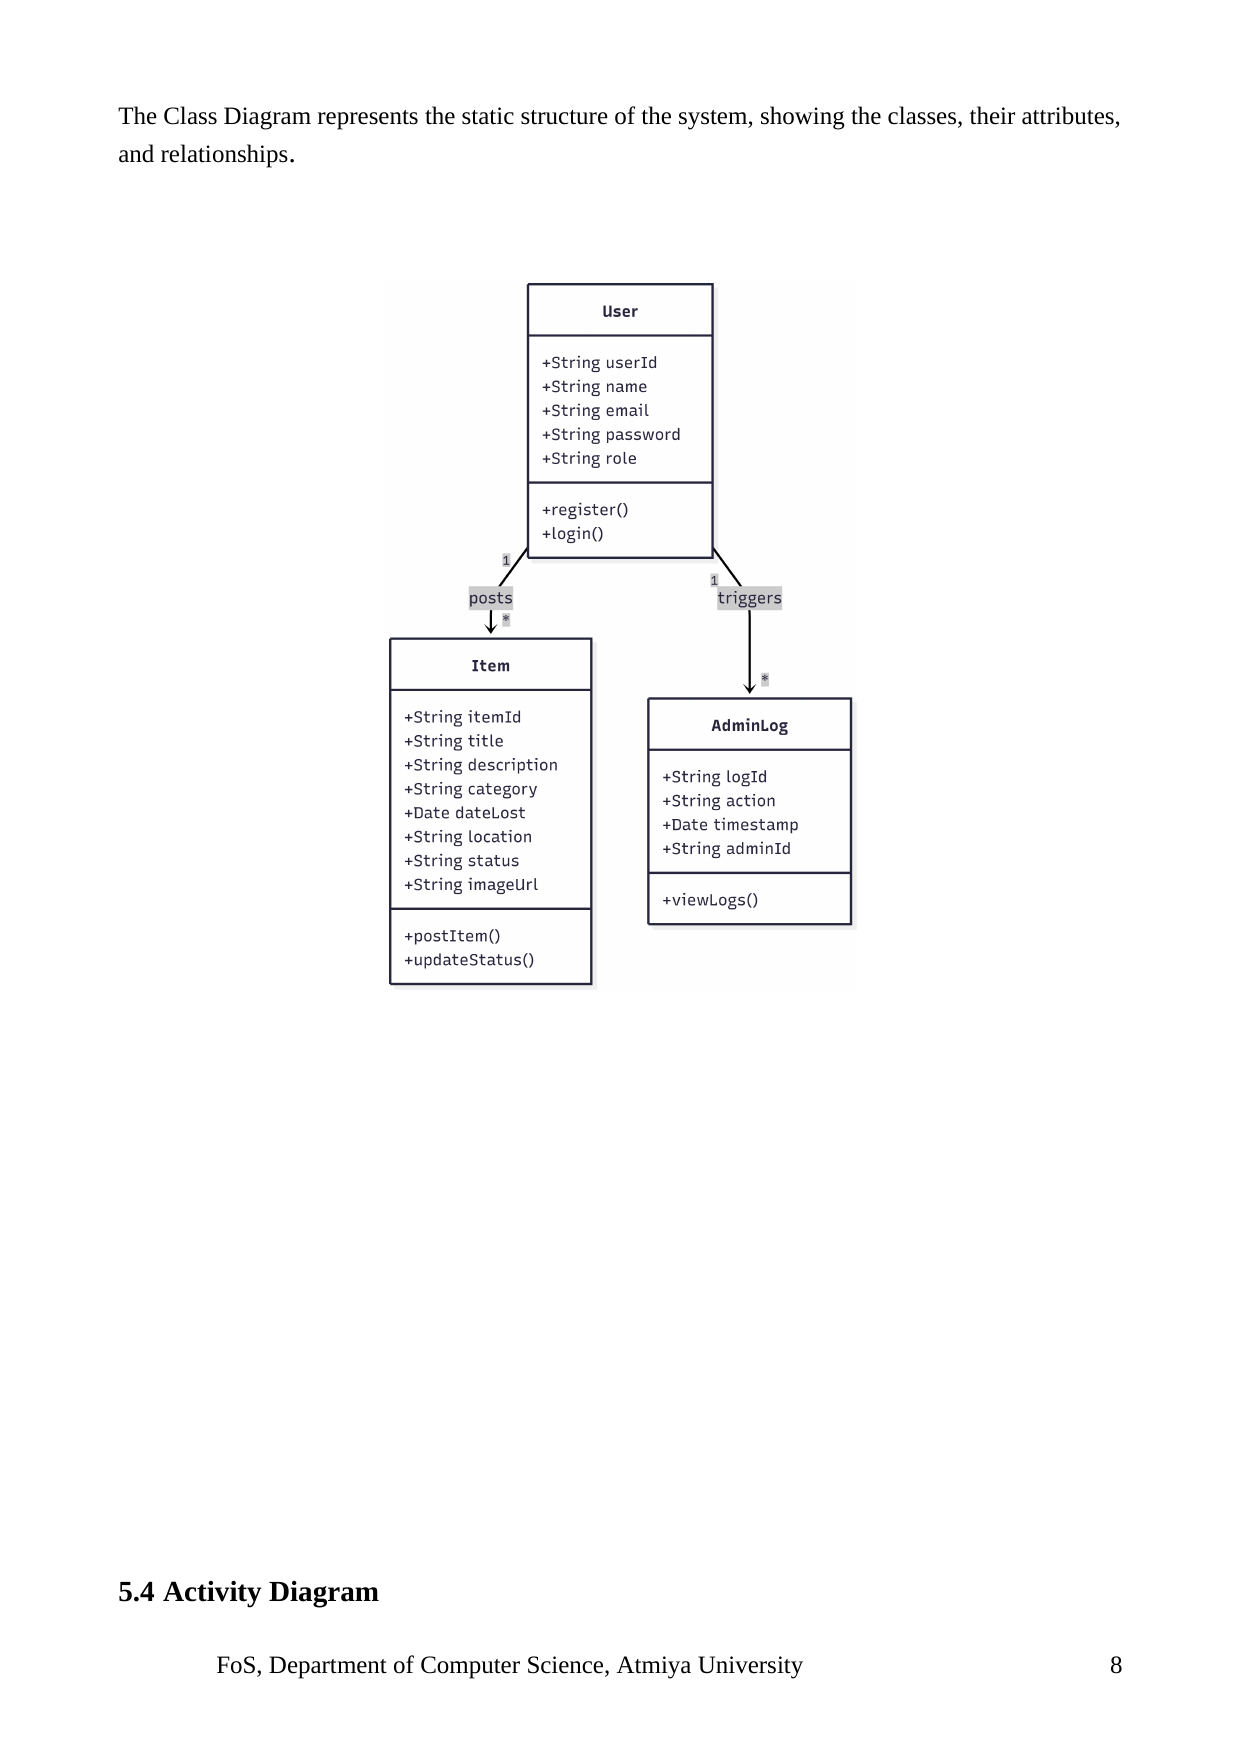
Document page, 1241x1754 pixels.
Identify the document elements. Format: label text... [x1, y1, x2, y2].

picture [381, 275, 860, 993]
list Activity Diagram [118, 1574, 1122, 1608]
list The Class Diagram represents the static structure of the system, showing the classes, their attributes, and relationships. [118, 101, 1122, 169]
